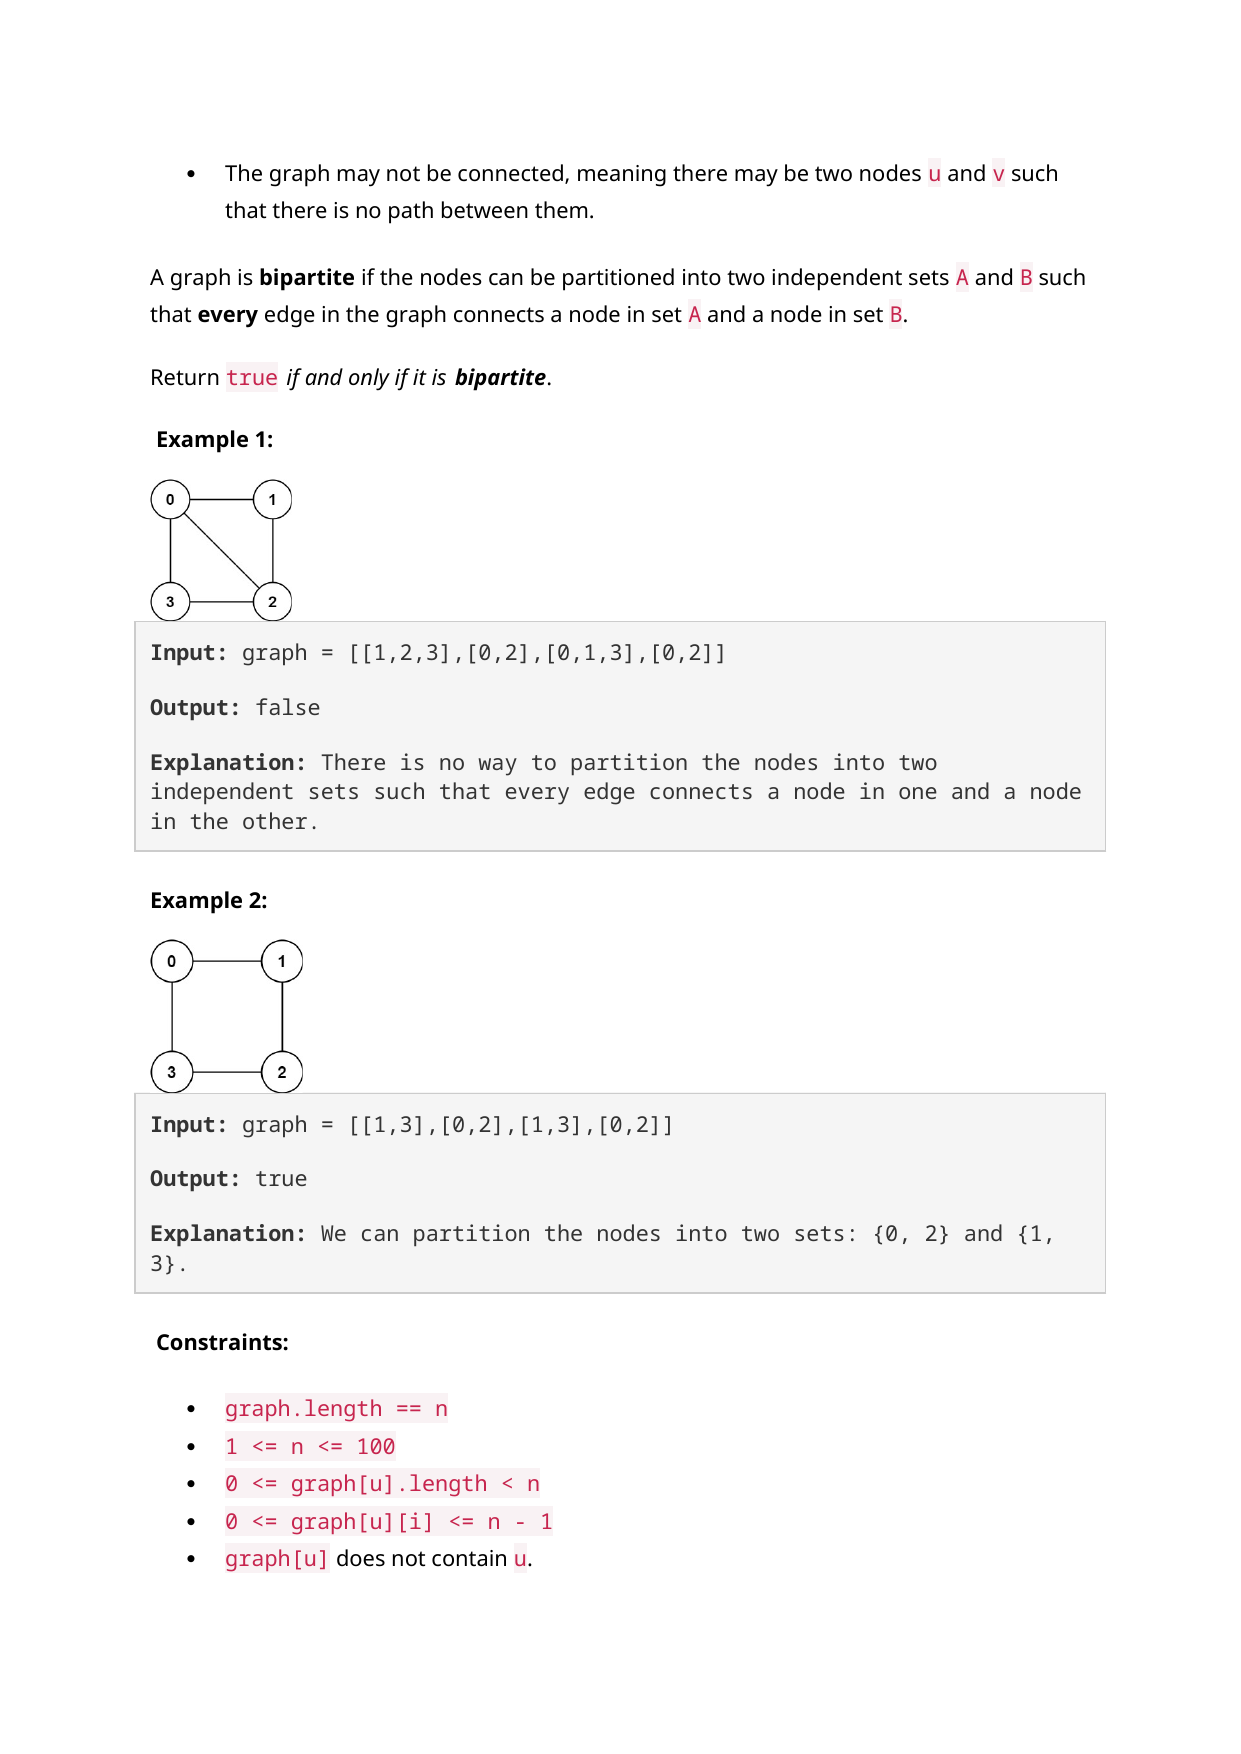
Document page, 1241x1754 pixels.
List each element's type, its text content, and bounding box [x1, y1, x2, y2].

picture [150, 939, 303, 1093]
text Input: graph = [[1,3],[0,2],[1,3],[0,2]] [136, 1094, 1105, 1138]
text Constraints: [150, 1319, 1090, 1356]
text Input: graph = [[1,2,3],[0,2],[0,1,3],[0,2]] [136, 622, 1105, 667]
picture [150, 479, 292, 621]
list graph.length == n [187, 1386, 1090, 1423]
text Explanation: There is no way to partition the nodes into two independent sets such that every edge connects a node in one and a node in the other. [136, 730, 1105, 850]
list graph[u] does not contain u. [187, 1536, 1090, 1573]
text Return true if and only if it is bipartite. [150, 354, 1090, 392]
text Output: false [136, 676, 1105, 722]
text Output: true [136, 1147, 1105, 1193]
text Example 1: [150, 417, 1090, 454]
list 1 <= n <= 100 [187, 1423, 1090, 1461]
text Example 2: [150, 877, 1090, 914]
text Explanation: We can partition the nodes into two sets: {0, 2} and {1, 3}. [136, 1202, 1105, 1292]
list The graph may not be connected, meaning there may be two nodes u and v such that there is no path between them. [187, 150, 1090, 225]
list 0 <= graph[u].length < n [187, 1461, 1090, 1498]
list 0 <= graph[u][i] <= n - 1 [187, 1498, 1090, 1536]
text A graph is bipartite if the nodes can be partitioned into two independent sets A and B such that every edge in the graph connects a node in set A and a node in set B. [150, 254, 1090, 329]
